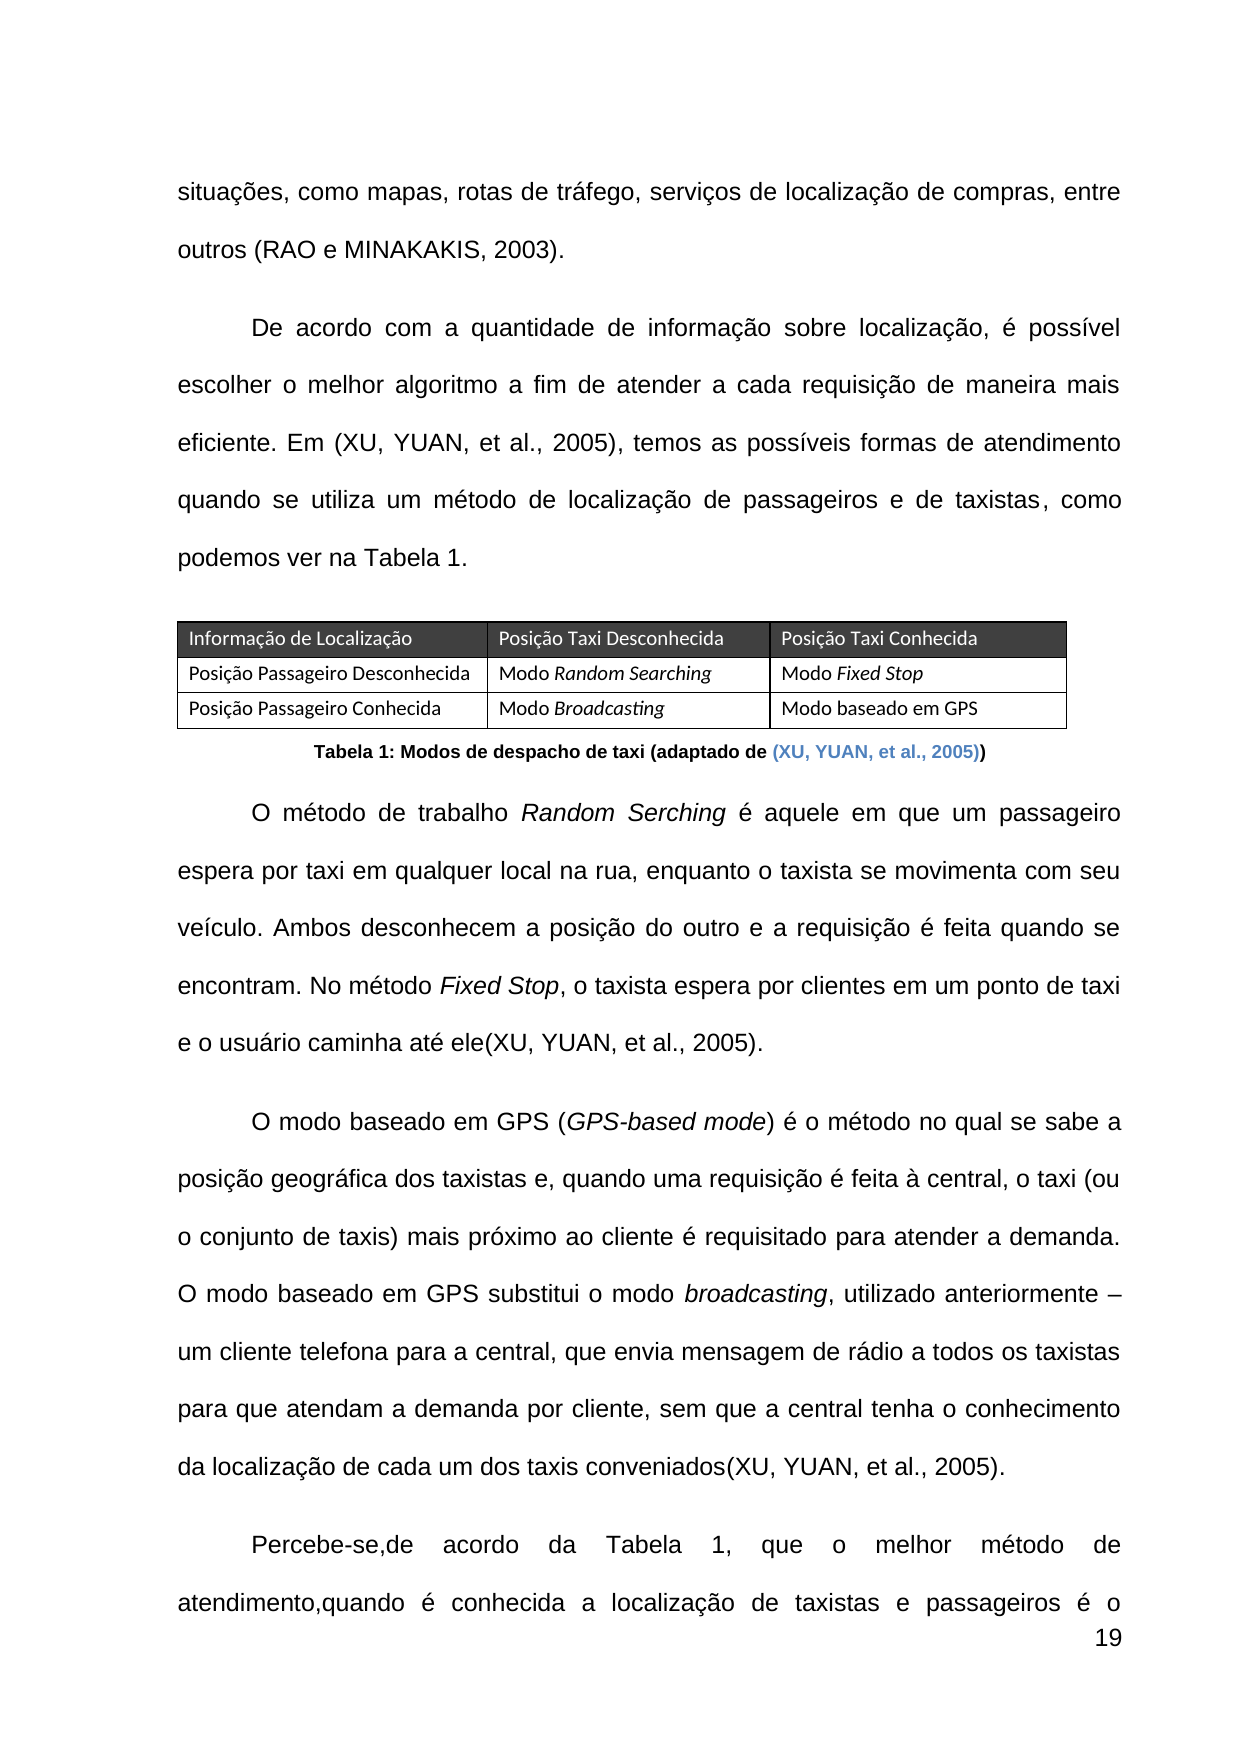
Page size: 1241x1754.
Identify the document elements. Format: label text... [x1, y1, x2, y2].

table_cell Modo Fixed Stop [771, 658, 1066, 692]
table_cell Posição Passageiro Desconhecida [178, 658, 487, 692]
table_cell Modo baseado em GPS [771, 693, 1066, 728]
table_cell Posição Passageiro Conhecida [178, 693, 487, 728]
table_header Posição Taxi Desconhecida [488, 623, 769, 657]
table_header Posição Taxi Conhecida [771, 623, 1066, 657]
text De acordo com a quantidade de informação sobre localização, é possível escolher o melhor algoritmo a fim de atender a cada requisição de maneira mais eficiente. Em , temos as possíveis formas de atendimento quando se utiliza um método de localização de passageiros e de taxistas, como podemos ver na . [177, 313, 1122, 572]
text Tabela 1: Modos de despacho de taxi (adaptado de ) [177, 741, 1122, 763]
text O modo baseado em GPS (GPS-based mode) é o método no qual se sabe a posição geográfica dos taxistas e, quando uma requisição é feita à central, o taxi (ou o conjunto de taxis) mais próximo ao cliente é requisitado para atender a demanda. O modo baseado em GPS substitui o modo broadcasting, utilizado anteriormente – um cliente telefona para a central, que envia mensagem de rádio a todos os taxistas para que atendam a demanda por cliente, sem que a central tenha o conhecimento da localização de cada um dos taxis conveniados. [177, 1107, 1122, 1481]
table_header Informação de Localização [178, 623, 487, 657]
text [177, 177, 1122, 263]
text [177, 1530, 1122, 1616]
table_cell Modo Random Searching [488, 658, 769, 692]
text O método de trabalho Random Serching é aquele em que um passageiro espera por taxi em qualquer local na rua, enquanto o taxista se movimenta com seu veículo. Ambos desconhecem a posição do outro e a requisição é feita quando se encontram. No método Fixed Stop, o taxista espera por clientes em um ponto de taxi e o usuário caminha até ele. [177, 798, 1122, 1057]
table_cell Modo Broadcasting [488, 693, 769, 728]
